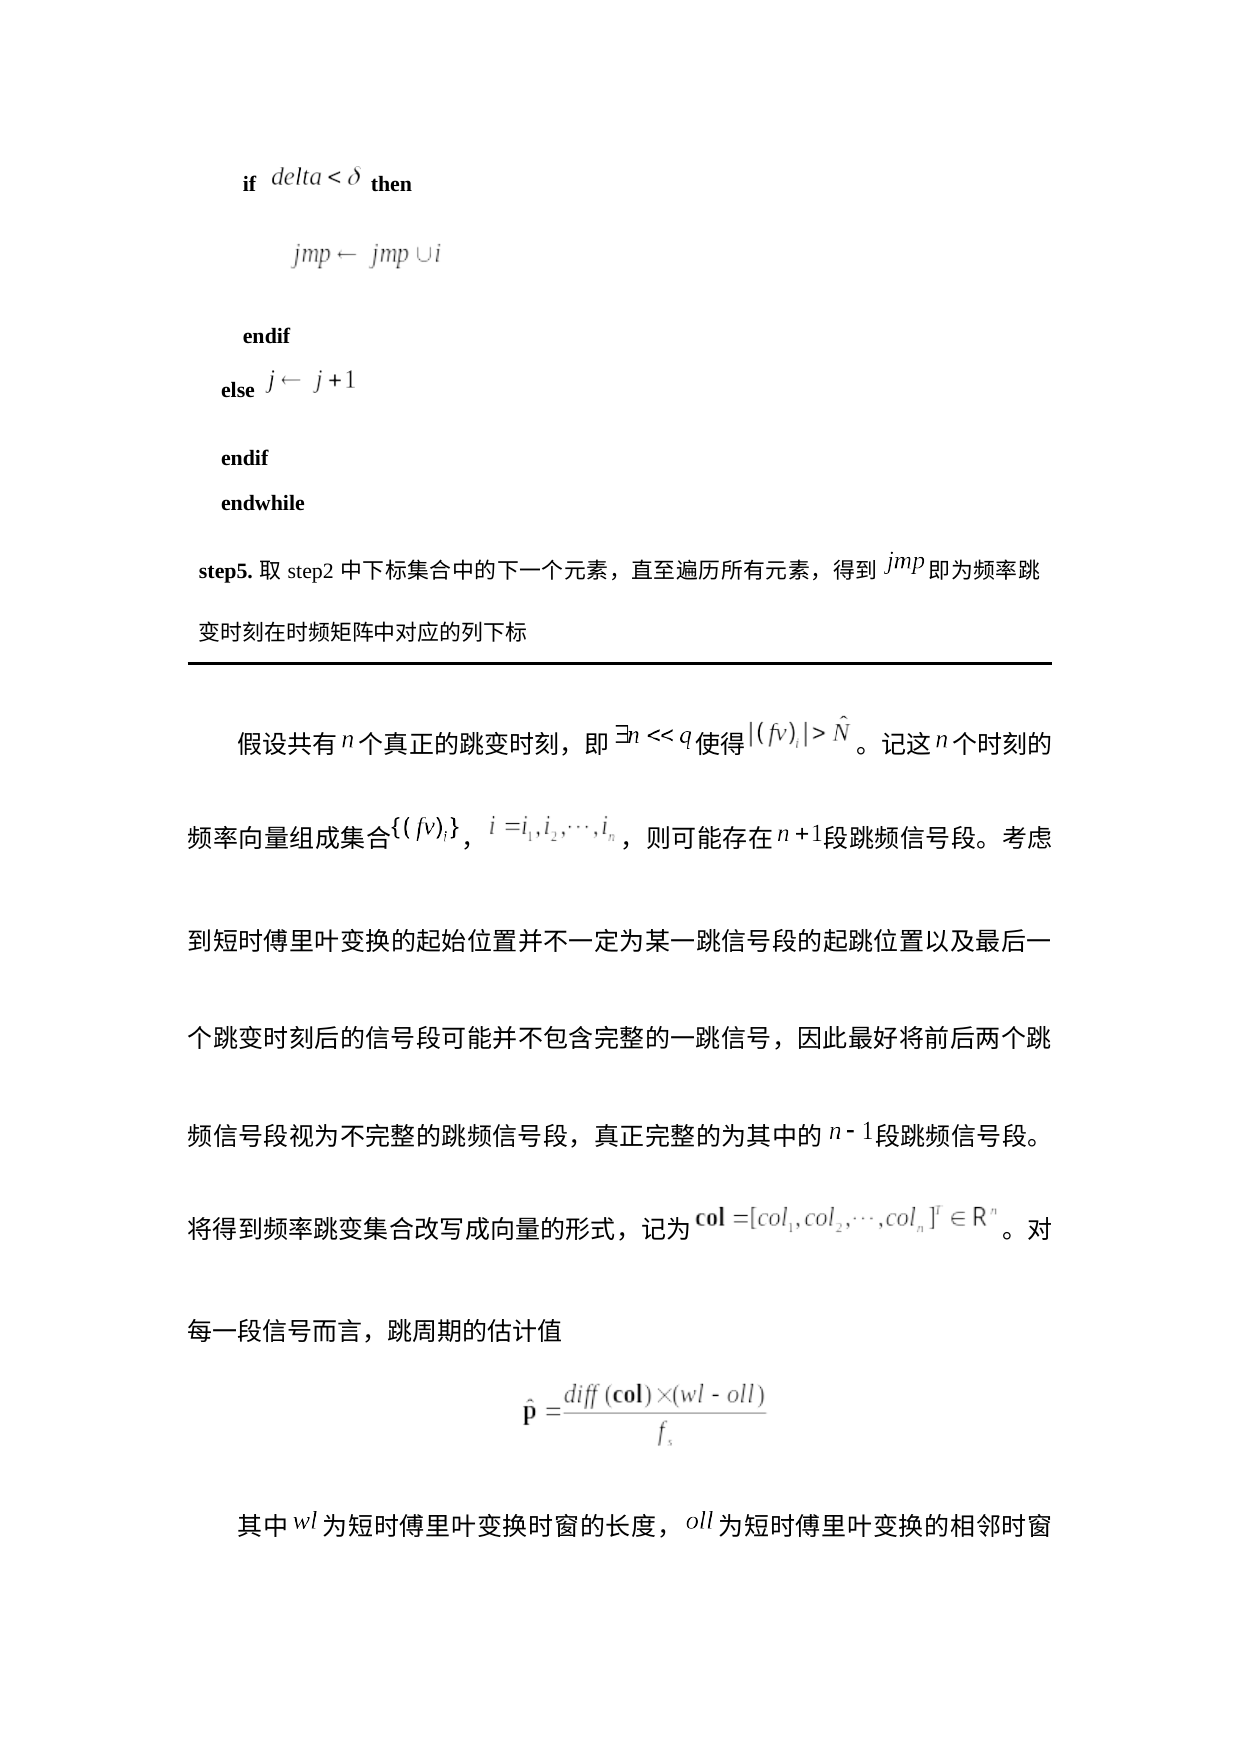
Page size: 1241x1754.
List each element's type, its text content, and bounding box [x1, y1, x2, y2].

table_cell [188, 162, 1052, 533]
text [187, 1492, 1053, 1557]
table_cell step5. 取 step2 中下标集合中的下一个元素，直至遍历所有元素，得到即为频率跳变时刻在时频矩阵中对应的列下标 [188, 534, 1052, 662]
text 假设共有个真正的跳变时刻，即使得。记这个时刻的频率向量组成集合，，则可能存在段跳频信号段。考虑到短时傅里叶变换的起始位置并不一定为某一跳信号段的起跳位置以及最后一个跳变时刻后的信号段可能并不包含完整的一跳信号，因此最好将前后两个跳频信号段视为不完整的跳频信号段，真正完整的为其中的段跳频信号段。将得到频率跳变集合改写成向量的形式，记为。对每一段信号而言，跳周期的估计值 [187, 712, 1053, 1362]
